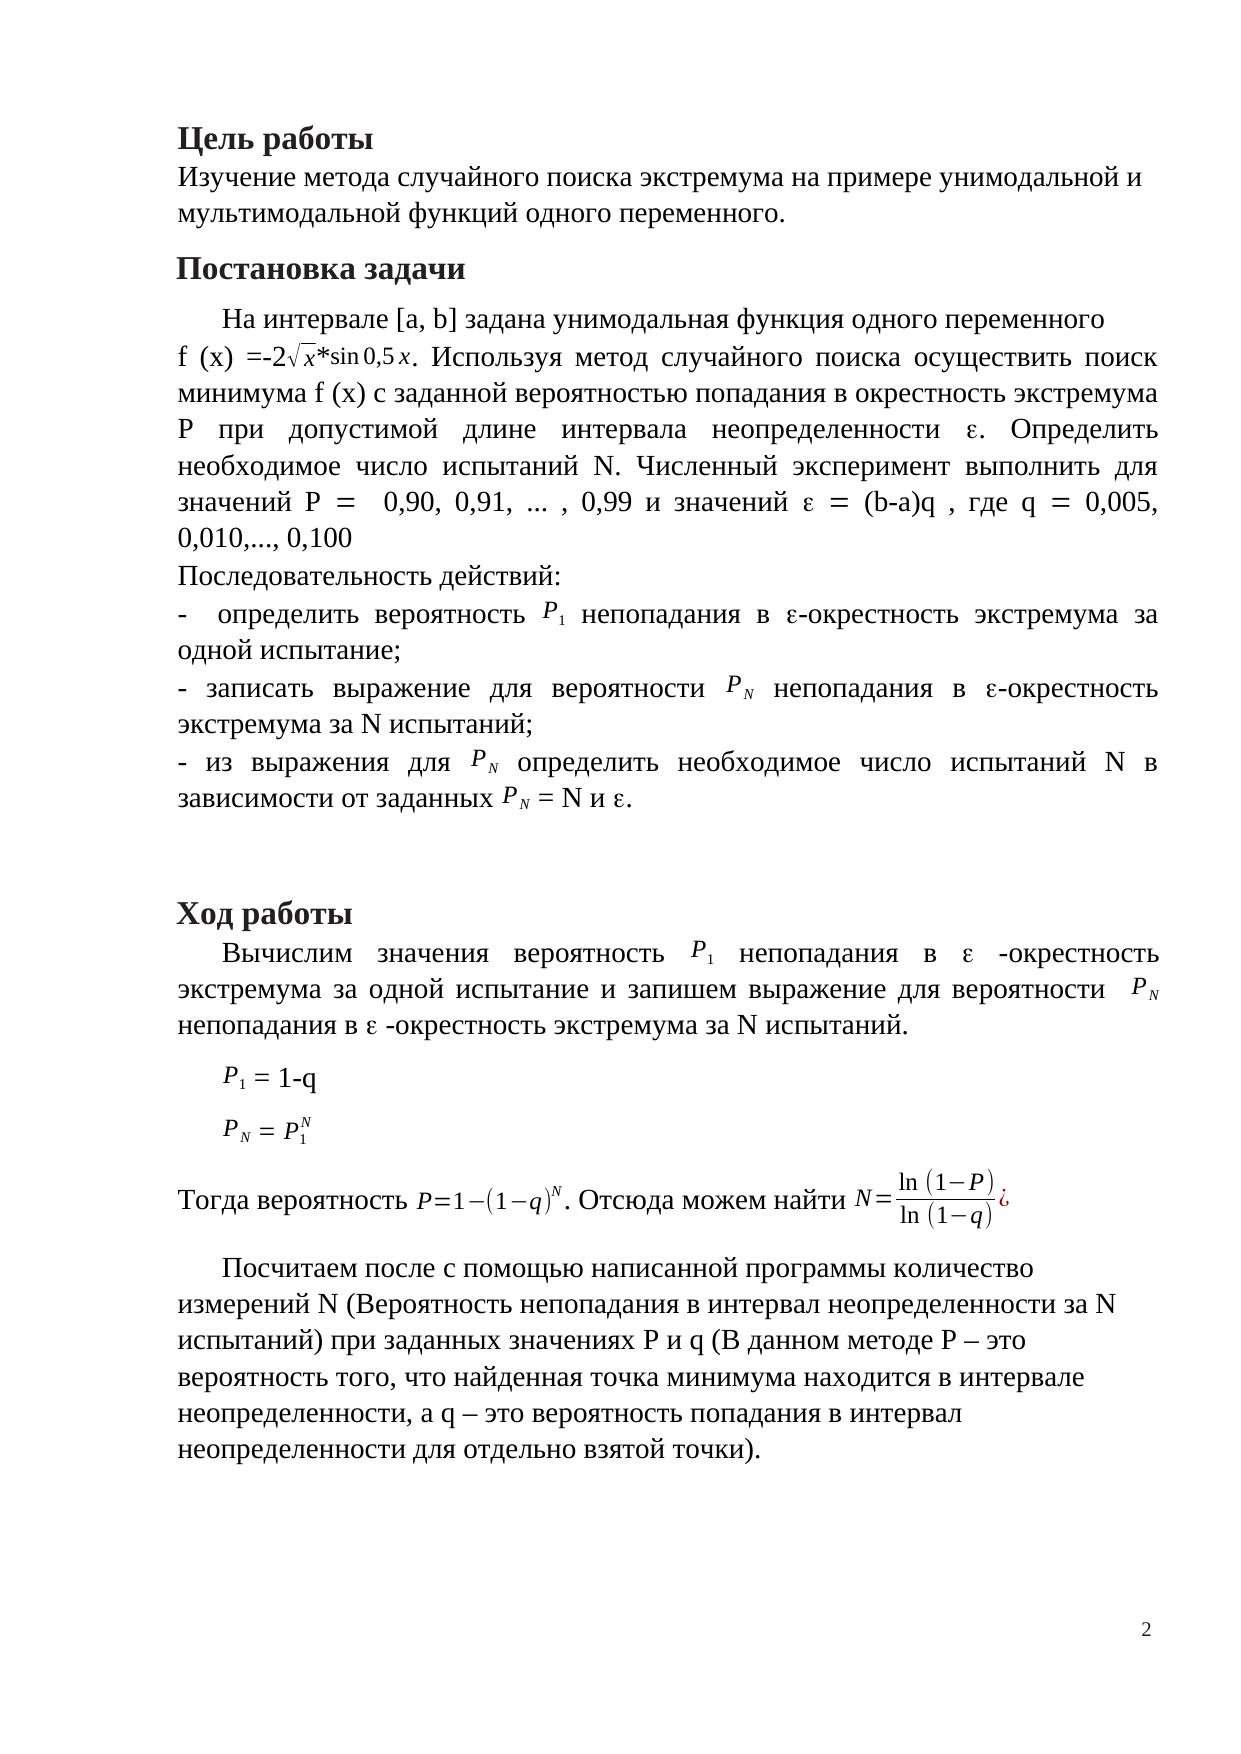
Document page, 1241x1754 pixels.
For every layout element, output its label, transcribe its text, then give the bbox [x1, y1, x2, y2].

text Изучение метода случайного поиска экстремума на примере унимодальной и мультимодальной функций одного переменного. [177, 159, 1159, 229]
text - из выражения для определить необходимое число испытаний N в зависимости от заданных = N и . [177, 744, 1158, 814]
subtitle Постановка задачи [176, 248, 1159, 287]
subtitle Ход работы [176, 894, 1159, 932]
text = 1-q [177, 1060, 1159, 1094]
text f (x) =-2*. Используя метод случайного поиска осуществить поиск минимума f (x) с заданной вероятностью попадания в окрестность экстремума P при допустимой длине интервала неопределенности . Определить необходимое число испытаний N. Численный эксперимент выполнить для значений P 0,90, 0,91, ... , 0,99 и значений (b-a)q , где q 0,005, 0,010,..., 0,100 [177, 339, 1158, 554]
text - определить вероятность непопадания в -окрестность экстремума за одной испытание; [177, 596, 1158, 666]
text = [177, 1113, 1159, 1148]
subtitle Цель работы [177, 118, 1159, 156]
text Посчитаем после с помощью написанной программы количество измерений N (Вероятность непопадания в интервал неопределенности за N испытаний) при заданных значениях P и q (В данном методе P – это вероятность того, что найденная точка минимума находится в интервале неопределенности, а q – это вероятность попадания в интервал неопределенности для отдельно взятой точки). [177, 1250, 1159, 1464]
text Тогда вероятность . Отсюда можем найти [177, 1167, 1159, 1231]
text Последовательность действий: [177, 558, 1158, 592]
text На интервале [a, b] задана унимодальная функция одного переменного [177, 301, 1158, 335]
text - записать выражение для вероятности непопадания в -окрестность экстремума за N испытаний; [177, 670, 1158, 740]
text Вычислим значения вероятность непопадания в -окрестность экстремума за одной испытание и запишем выражение для вероятности непопадания в -окрестность экстремума за N испытаний. [177, 935, 1159, 1041]
